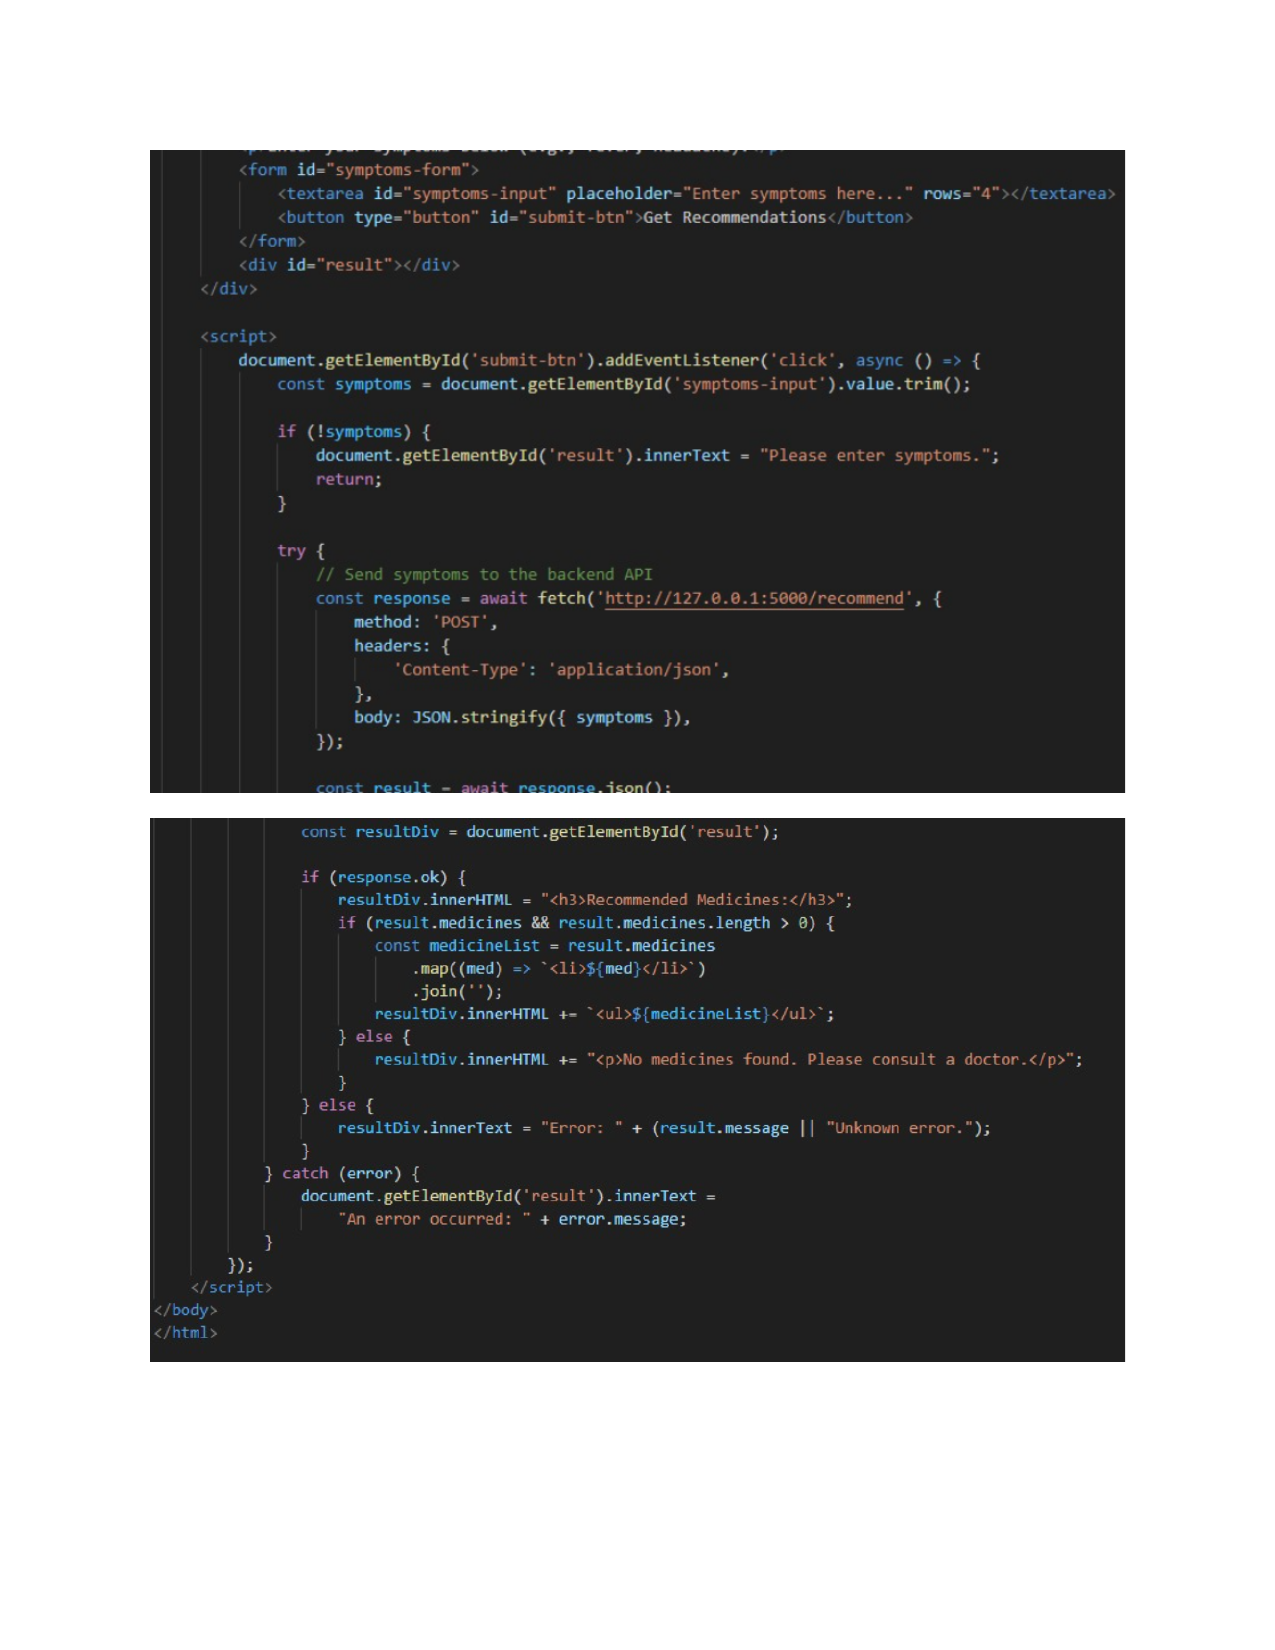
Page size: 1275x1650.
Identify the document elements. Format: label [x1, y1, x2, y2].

picture [150, 818, 1125, 1362]
picture [150, 150, 1125, 793]
